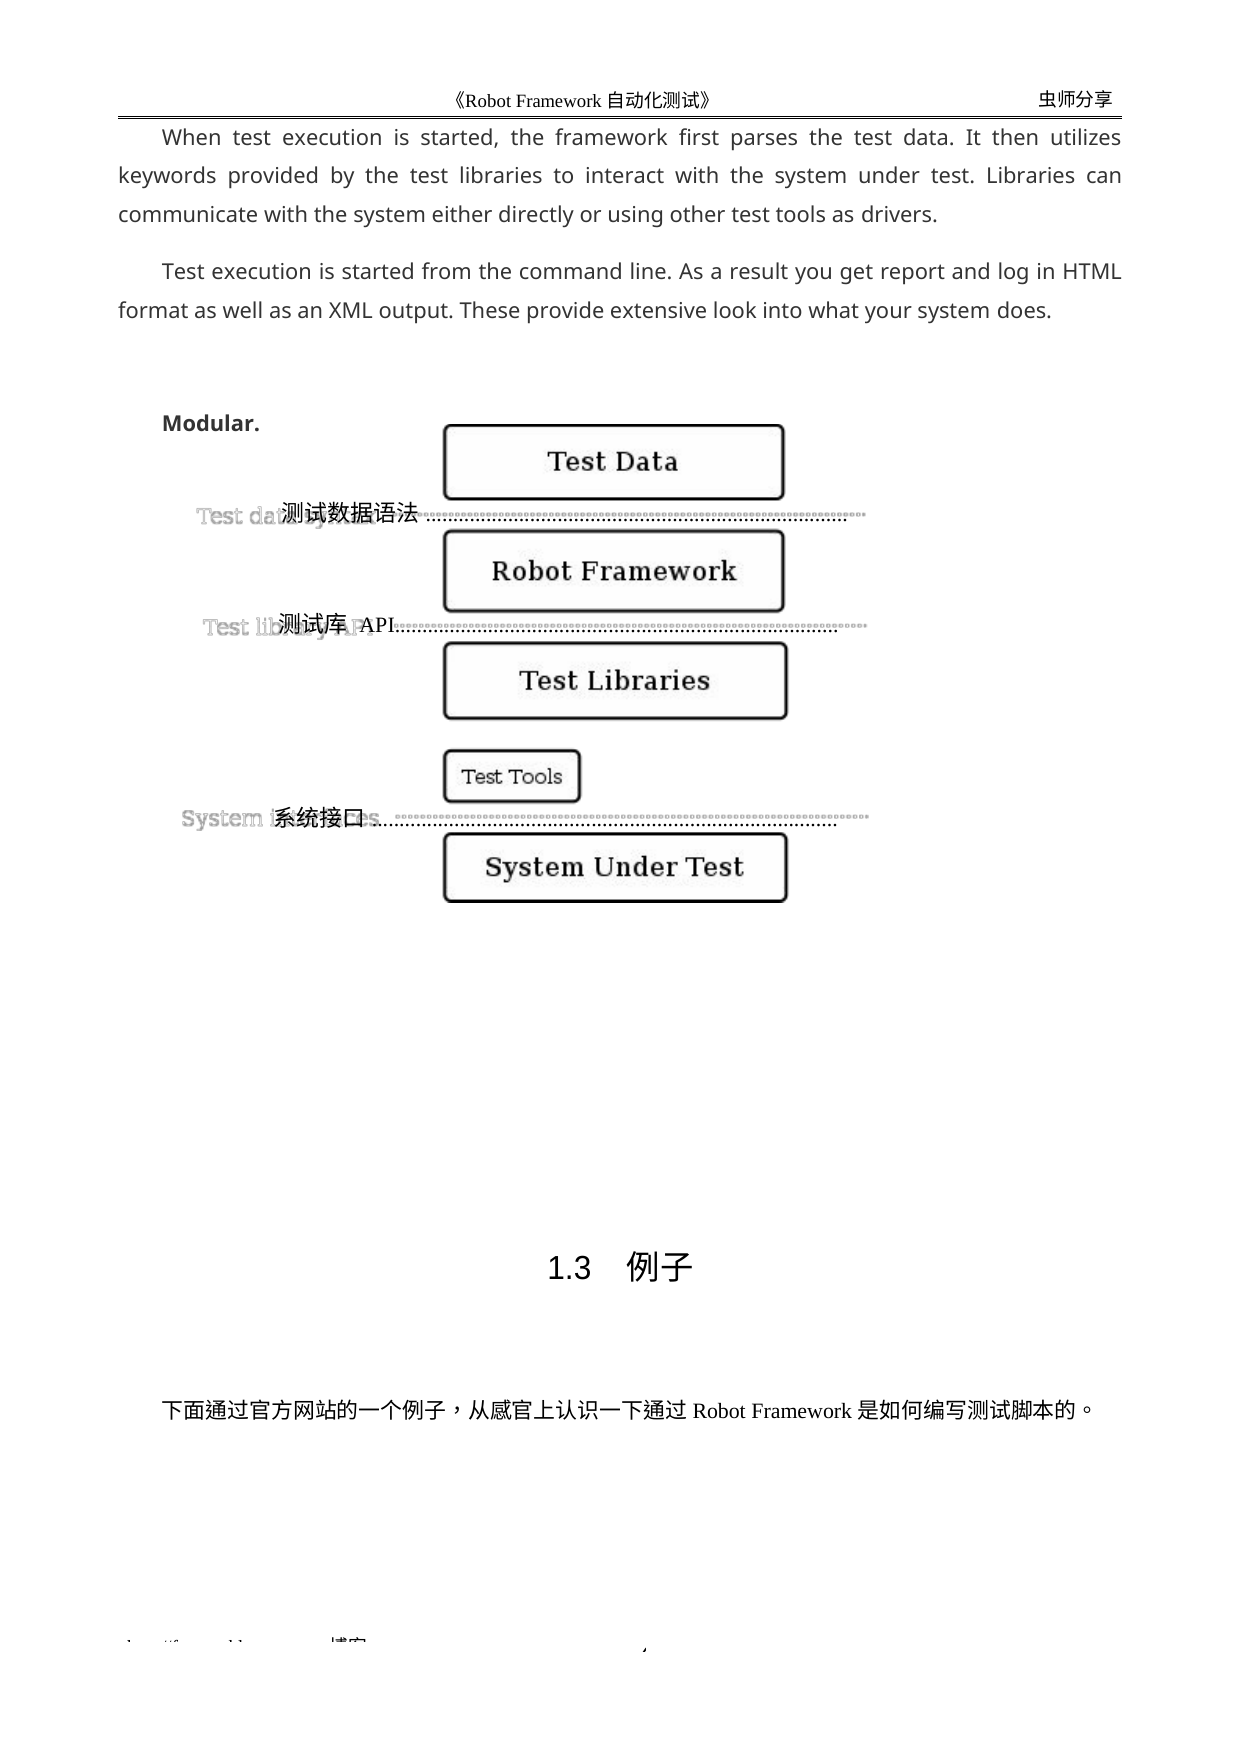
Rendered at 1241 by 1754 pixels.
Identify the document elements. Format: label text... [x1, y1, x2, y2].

subtitle 1.3 例子 [106, 1244, 1134, 1289]
subtitle Modular. [162, 408, 1134, 438]
picture [180, 438, 869, 903]
text Test execution is started from the command line. As a result you get report and log in HTML format as well as an XML output. These provide extensive look into what your system does. [118, 256, 1122, 324]
text 下面通过官方网站的一个例子，从感官上认识一下通过 Robot Framework 是如何编写测试脚本的。 [126, 1395, 1134, 1425]
text When test execution is started, the framework first parses the test data. It then utilizes keywords provided by the test libraries to interact with the system under test. Libraries can communicate with the system either directly or using other test tools as drivers. [118, 122, 1122, 229]
